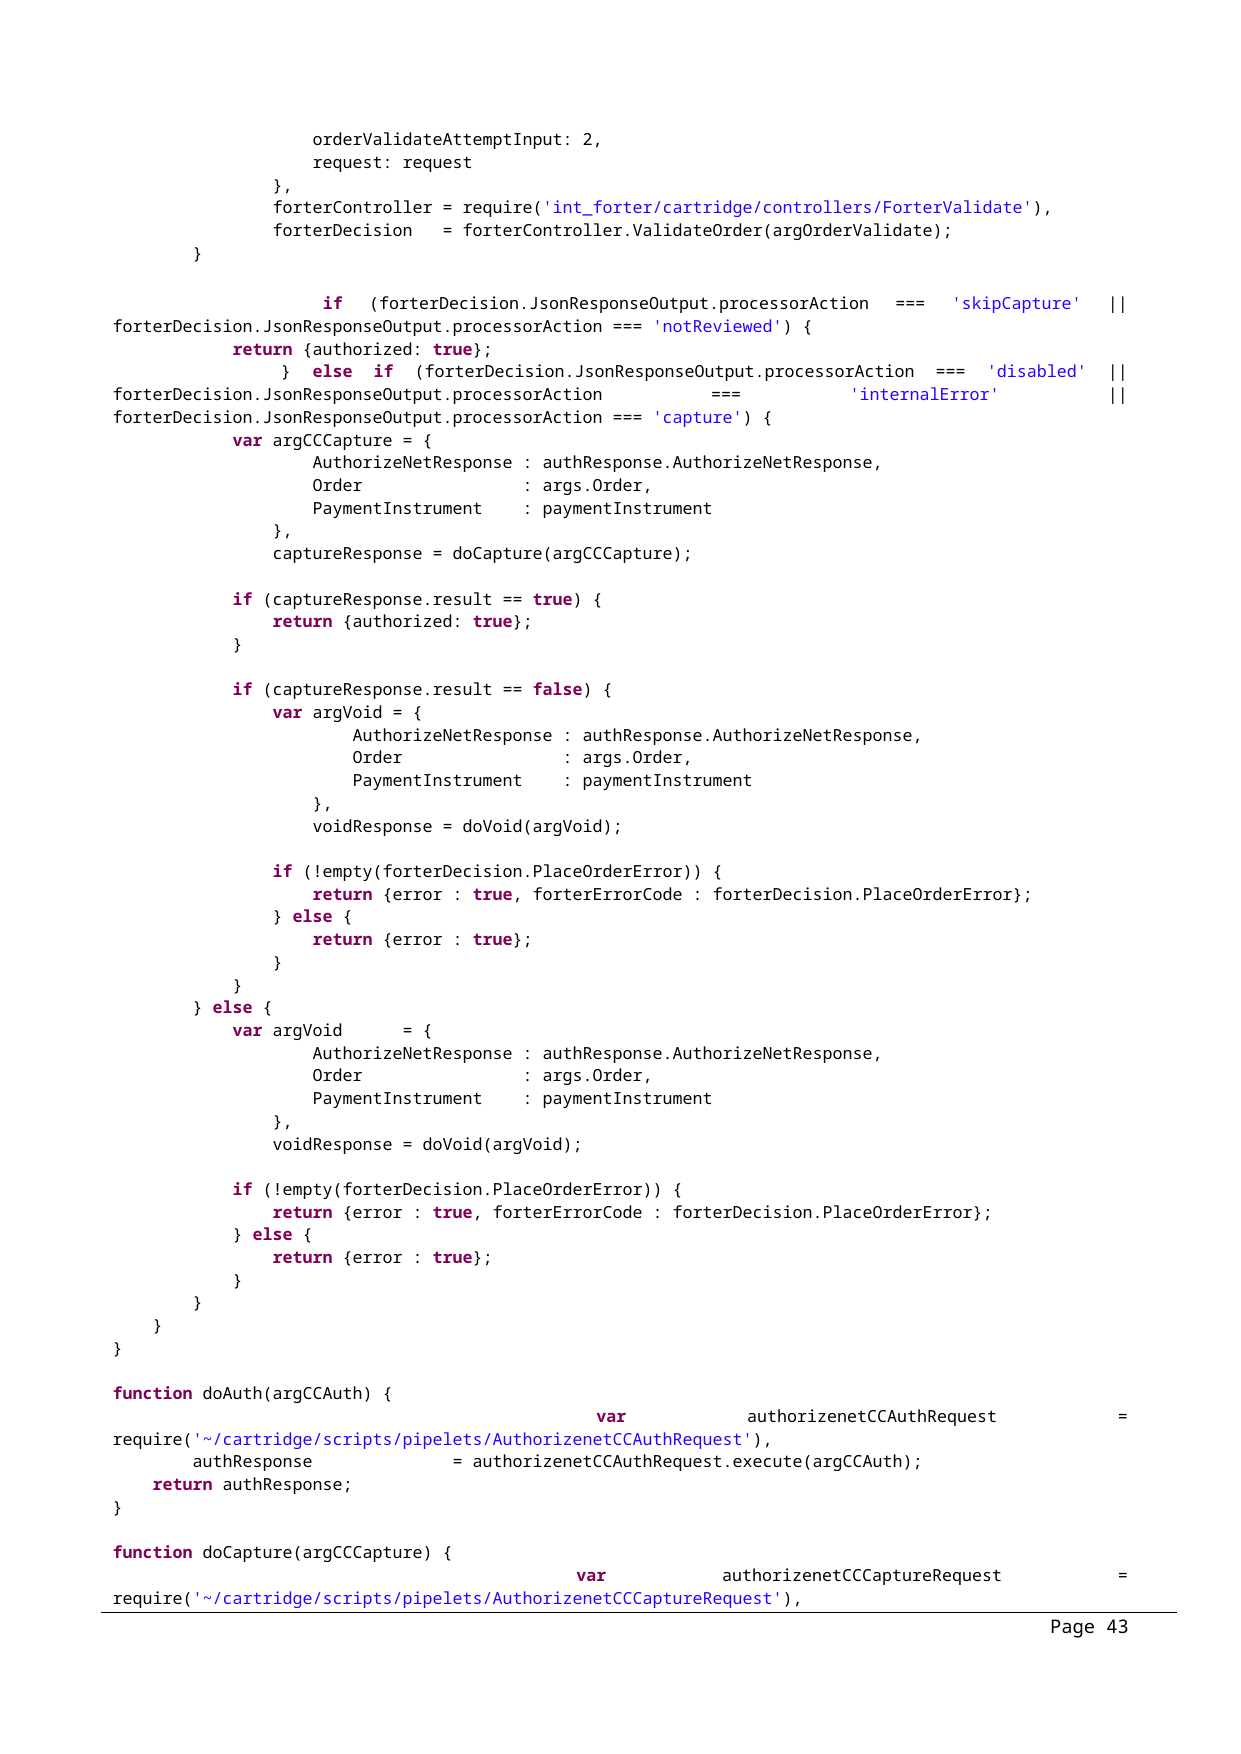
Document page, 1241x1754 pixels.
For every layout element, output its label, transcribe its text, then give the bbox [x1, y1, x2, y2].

text } [112, 951, 1128, 973]
text } [112, 1268, 1128, 1291]
text if (forterDecision.JsonResponseOutput.processorAction === 'skipCapture' || forterDecision.JsonResponseOutput.processorAction === 'notReviewed') { [112, 292, 1128, 337]
text AuthorizeNetResponse : authResponse.AuthorizeNetResponse, [112, 451, 1128, 474]
text return {error : true}; [112, 928, 1128, 951]
text voidResponse = doVoid(argVoid); [112, 814, 1128, 837]
text Order : args.Order, [112, 474, 1128, 496]
text forterDecision = forterController.ValidateOrder(argOrderValidate); [112, 218, 1128, 241]
text if (!empty(forterDecision.PlaceOrderError)) { [112, 1178, 1128, 1200]
text var authorizenetCCAuthRequest = require('~/cartridge/scripts/pipelets/AuthorizenetCCAuthRequest'), [112, 1405, 1128, 1450]
text } [112, 633, 1128, 655]
text } else { [112, 1223, 1128, 1246]
text return {error : true, forterErrorCode : forterDecision.PlaceOrderError}; [112, 882, 1128, 905]
text }, [112, 173, 1128, 196]
text return {error : true}; [112, 1246, 1128, 1268]
text } [112, 973, 1128, 996]
text return authResponse; [112, 1473, 1128, 1496]
text if (captureResponse.result == false) { [112, 678, 1128, 701]
text }, [112, 519, 1128, 542]
text }, [112, 1109, 1128, 1132]
text Order : args.Order, [112, 1064, 1128, 1087]
text AuthorizeNetResponse : authResponse.AuthorizeNetResponse, [112, 1041, 1128, 1064]
text return {error : true, forterErrorCode : forterDecision.PlaceOrderError}; [112, 1200, 1128, 1223]
text } else { [112, 905, 1128, 928]
text voidResponse = doVoid(argVoid); [112, 1132, 1128, 1155]
text }, [112, 792, 1128, 814]
text } [112, 1337, 1128, 1359]
text captureResponse = doCapture(argCCCapture); [112, 542, 1128, 564]
text if (!empty(forterDecision.PlaceOrderError)) { [112, 860, 1128, 882]
text } else if (forterDecision.JsonResponseOutput.processorAction === 'disabled' || forterDecision.JsonResponseOutput.processorAction === 'internalError' || forterDecision.JsonResponseOutput.processorAction === 'capture') { [112, 360, 1128, 428]
text var authorizenetCCCaptureRequest = require('~/cartridge/scripts/pipelets/AuthorizenetCCCaptureRequest'), [112, 1564, 1128, 1609]
text PaymentInstrument : paymentInstrument [112, 769, 1128, 792]
text PaymentInstrument : paymentInstrument [112, 1087, 1128, 1109]
text if (captureResponse.result == true) { [112, 587, 1128, 610]
text return {authorized: true}; [112, 610, 1128, 633]
text var argVoid = { [112, 701, 1128, 723]
text PaymentInstrument : paymentInstrument [112, 496, 1128, 519]
text } [112, 1314, 1128, 1337]
text } [112, 1291, 1128, 1314]
text var argVoid = { [112, 1019, 1128, 1041]
text function doCapture(argCCCapture) { [112, 1541, 1128, 1564]
text request: request [112, 150, 1128, 173]
text Order : args.Order, [112, 746, 1128, 769]
text AuthorizeNetResponse : authResponse.AuthorizeNetResponse, [112, 723, 1128, 746]
text } [112, 1496, 1128, 1518]
text } [112, 241, 1128, 264]
text authResponse = authorizenetCCAuthRequest.execute(argCCAuth); [112, 1450, 1128, 1473]
text var argCCCapture = { [112, 428, 1128, 451]
text function doAuth(argCCAuth) { [112, 1382, 1128, 1405]
text } else { [112, 996, 1128, 1019]
text forterController = require('int_forter/cartridge/controllers/ForterValidate'), [112, 196, 1128, 218]
text orderValidateAttemptInput: 2, [112, 128, 1128, 150]
text return {authorized: true}; [112, 337, 1128, 360]
